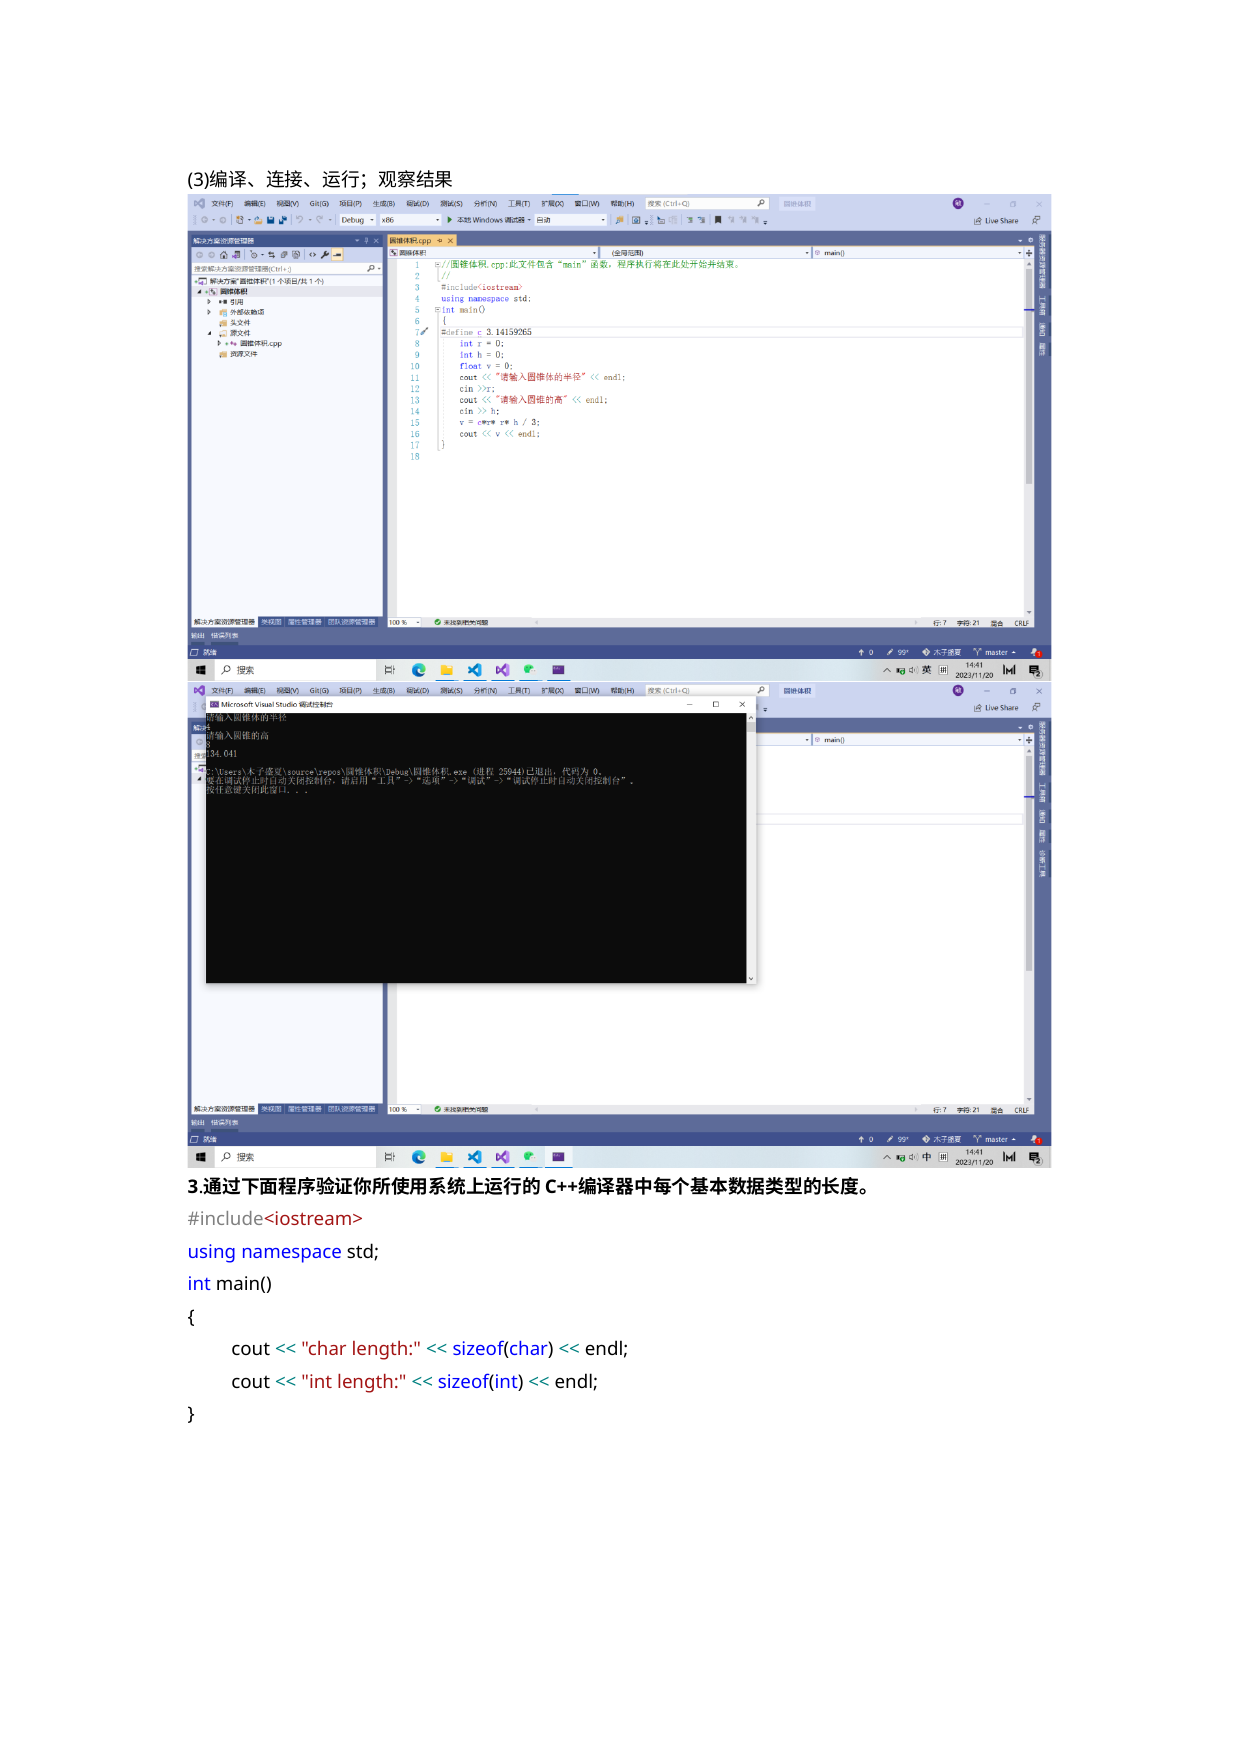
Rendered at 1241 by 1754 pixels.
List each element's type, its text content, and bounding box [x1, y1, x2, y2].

text { [187, 1299, 1053, 1332]
text #include<iostream> [187, 1202, 1053, 1234]
text int main() [187, 1267, 1053, 1299]
text cout << "char length:" << sizeof(char) << endl; [187, 1332, 1053, 1364]
text cout << "int length:" << sizeof(int) << endl; [187, 1364, 1053, 1397]
text 3.通过下面程序验证你所使用系统上运行的C++编译器中每个基本数据类型的长度。 [187, 1169, 1053, 1202]
text } [187, 1397, 1053, 1429]
picture [187, 194, 1052, 681]
text using namespace std; [187, 1234, 1053, 1267]
picture [187, 682, 1052, 1168]
